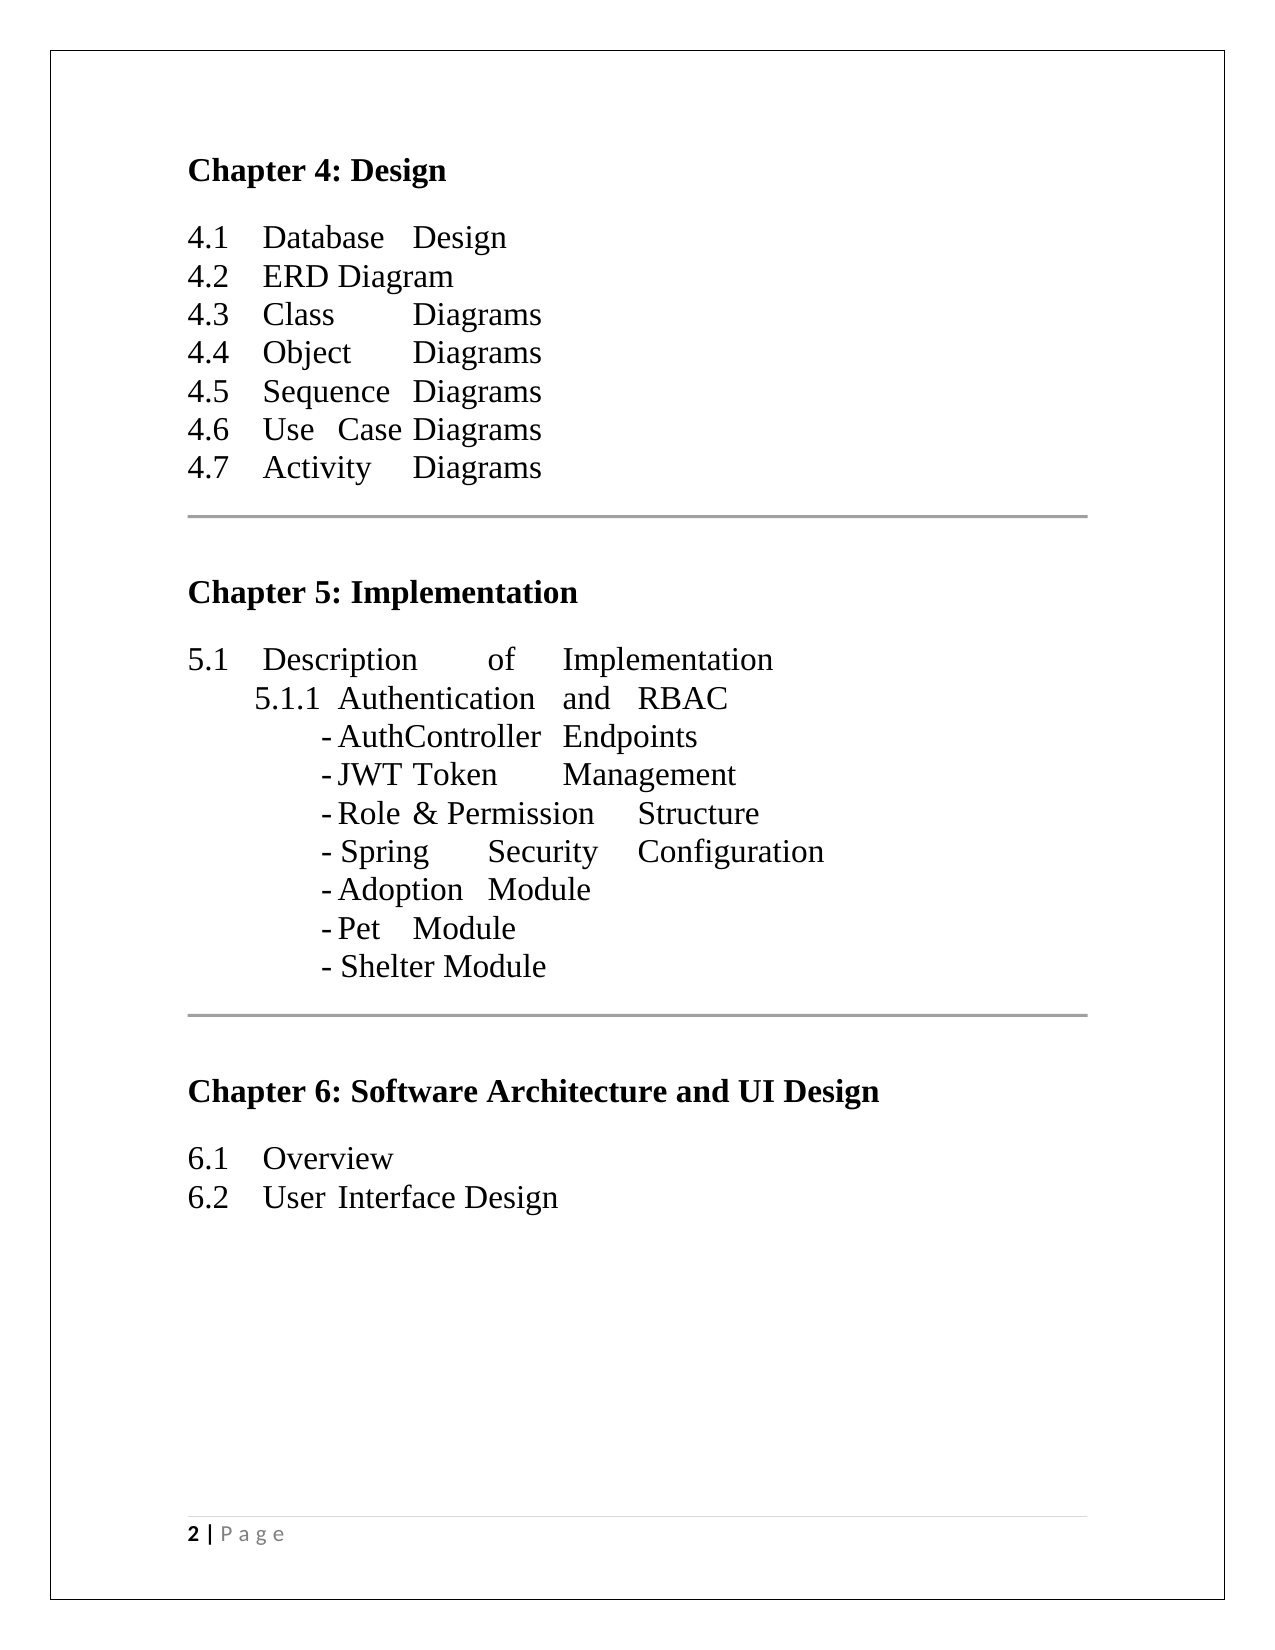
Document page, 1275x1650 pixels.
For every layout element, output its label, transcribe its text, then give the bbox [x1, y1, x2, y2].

text Chapter 5: Implementation [187, 572, 1087, 611]
text 4.1 Database Design 4.2 ERD Diagram 4.3 Class Diagrams 4.4 Object Diagrams 4.5 Sequence Diagrams 4.6 Use Case Diagrams 4.7 Activity Diagrams [187, 217, 1087, 486]
text Chapter 6: Software Architecture and UI Design [187, 1071, 1087, 1109]
text 6.1 Overview 6.2 User Interface Design [187, 1138, 1087, 1215]
text 5.1 Description of Implementation 5.1.1 Authentication and RBAC - AuthController Endpoints - JWT Token Management - Role & Permission Structure - Spring Security Configuration - Adoption Module - Pet Module - Shelter Module [187, 640, 1087, 985]
text Chapter 4: Design [187, 150, 1087, 188]
